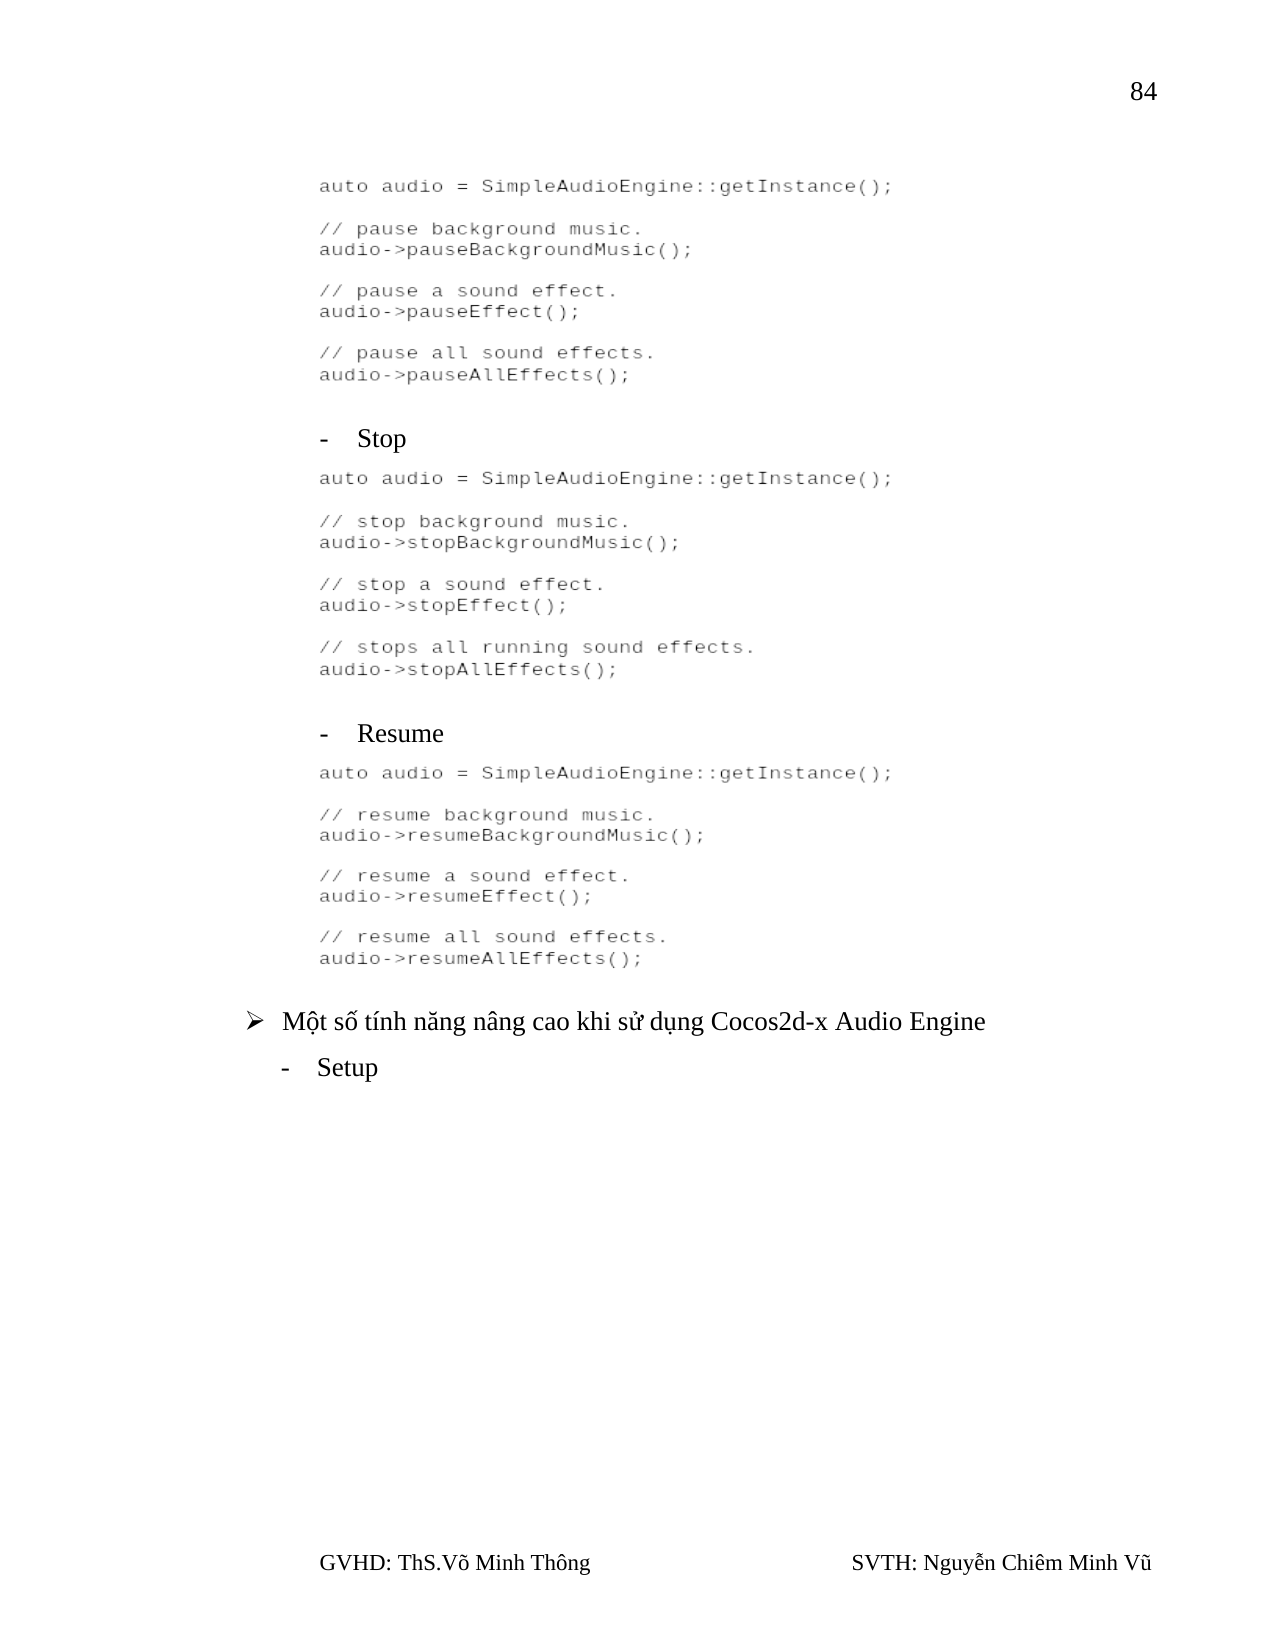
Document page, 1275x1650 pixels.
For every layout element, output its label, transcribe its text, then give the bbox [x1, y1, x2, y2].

text - Stop [282, 422, 1157, 453]
text - Setup [281, 1051, 1157, 1083]
text - Resume [282, 717, 1157, 748]
list Một số tính năng nâng cao khi sử dụng Cocos2d-x Audio Engine [244, 1004, 1157, 1036]
